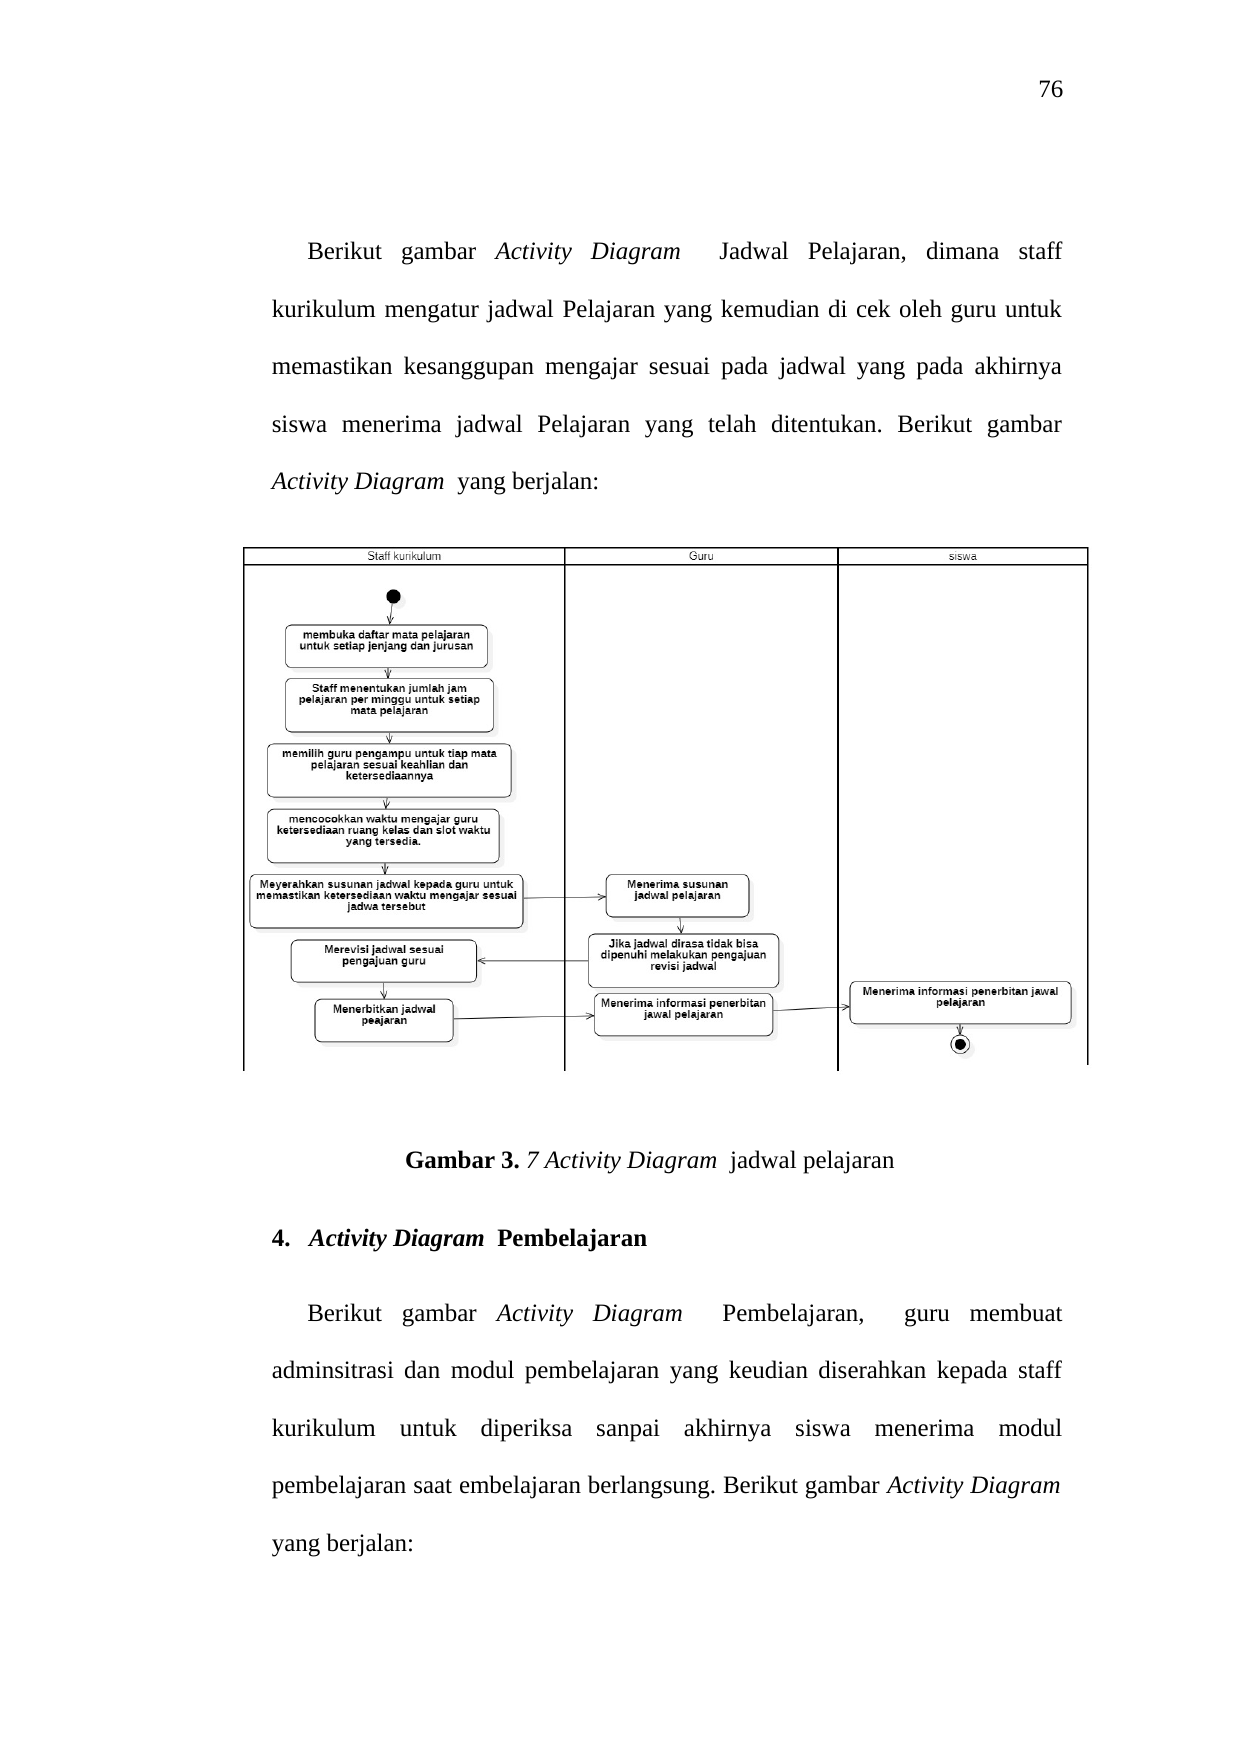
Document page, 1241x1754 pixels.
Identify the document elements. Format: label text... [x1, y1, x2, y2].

text Berikut gambar Activity Diagram Pembelajaran, guru membuat adminsitrasi dan modul pembelajaran yang keudian diserahkan kepada staff kurikulum untuk diperiksa sanpai akhirnya siswa menerima modul pembelajaran saat embelajaran berlangsung. Berikut gambar Activity Diagram yang berjalan: [272, 1298, 1063, 1556]
list Activity Diagram Pembelajaran [272, 1223, 1063, 1252]
picture [236, 540, 1117, 1100]
text Gambar 3. 7 Activity Diagram jadwal pelajaran [236, 1145, 1063, 1174]
text Berikut gambar Activity Diagram Jadwal Pelajaran, dimana staff kurikulum mengatur jadwal Pelajaran yang kemudian di cek oleh guru untuk memastikan kesanggupan mengajar sesuai pada jadwal yang pada akhirnya siswa menerima jadwal Pelajaran yang telah ditentukan. Berikut gambar Activity Diagram yang berjalan: [272, 236, 1063, 495]
